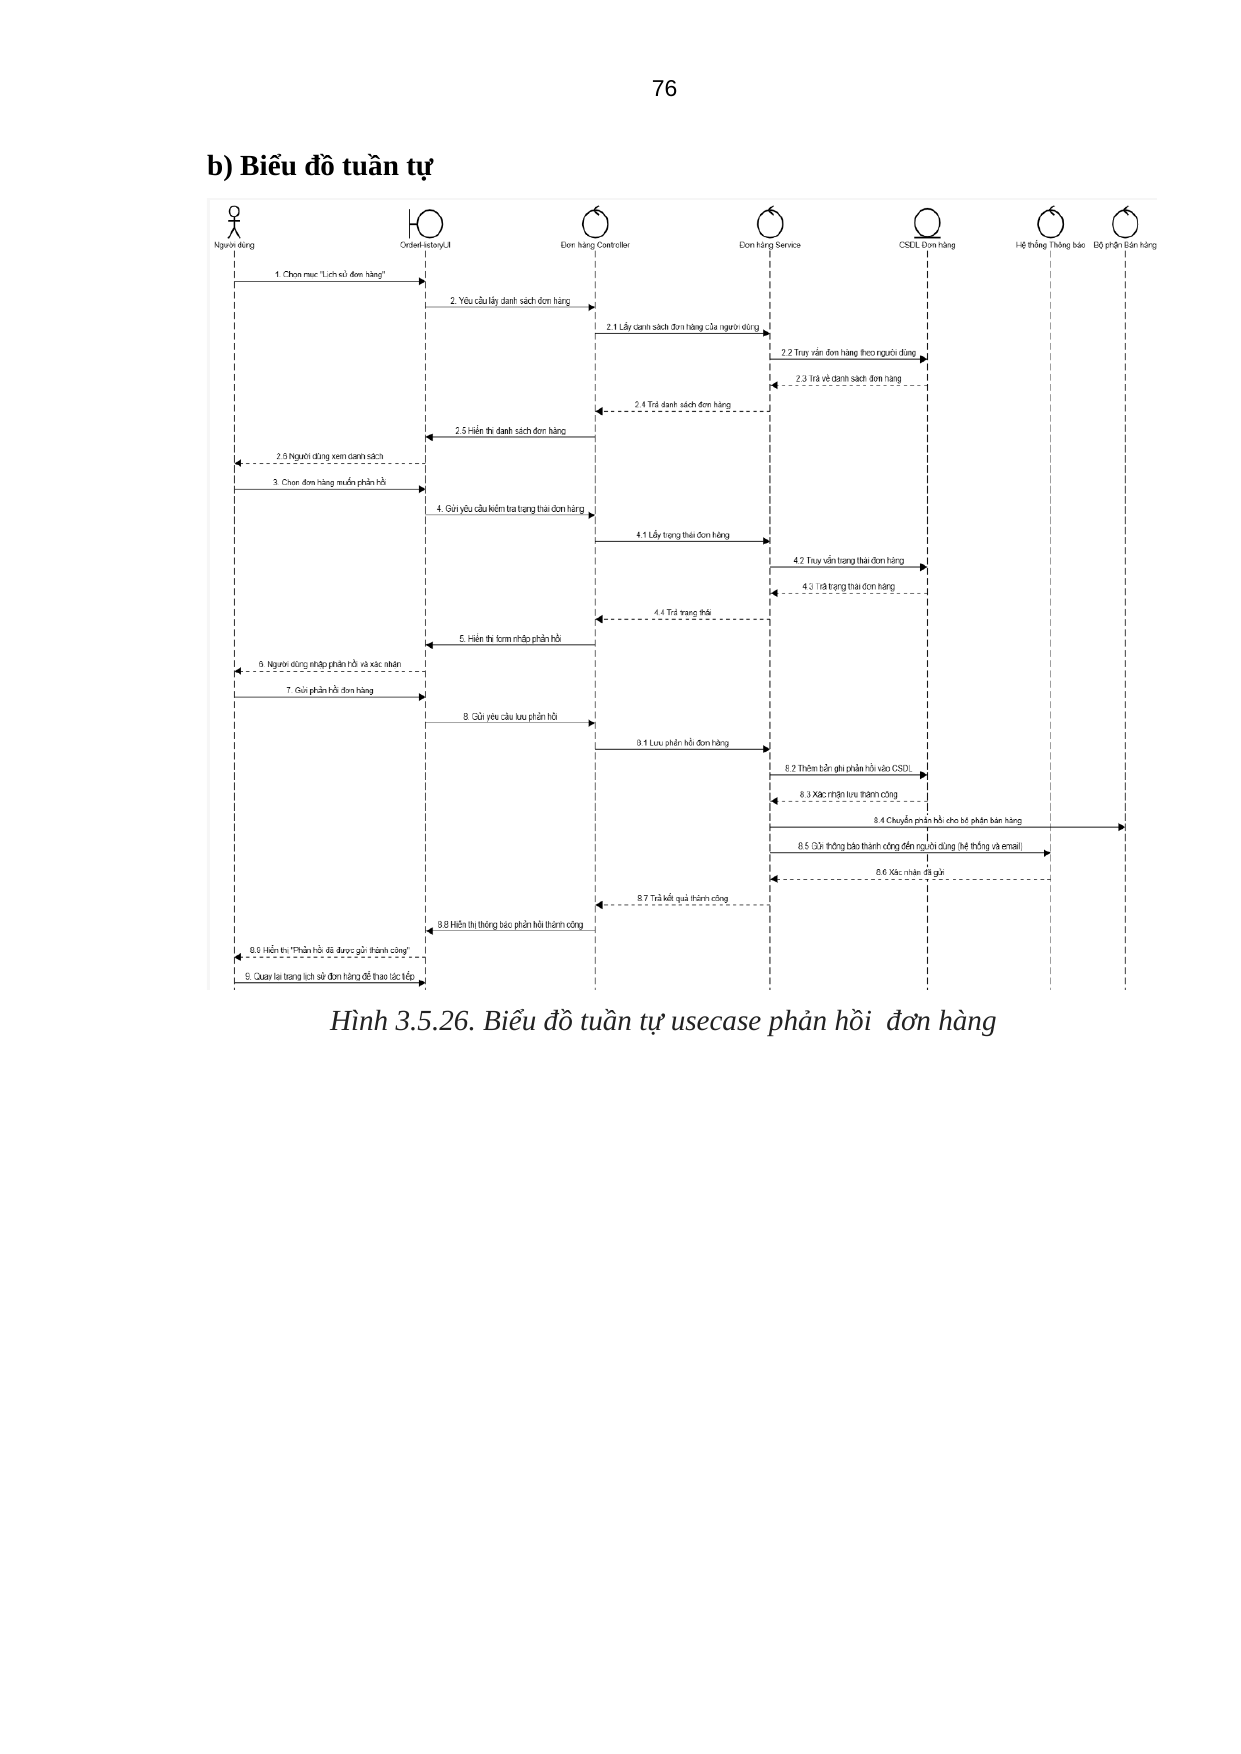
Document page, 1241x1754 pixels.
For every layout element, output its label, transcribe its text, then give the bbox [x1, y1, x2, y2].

subtitle Hình 3.5.26. Biểu đồ tuần tự usecase phản hồi đơn hàng [207, 1003, 1122, 1036]
picture [206, 198, 1157, 990]
text b) Biểu đồ tuần tự [207, 148, 1122, 181]
